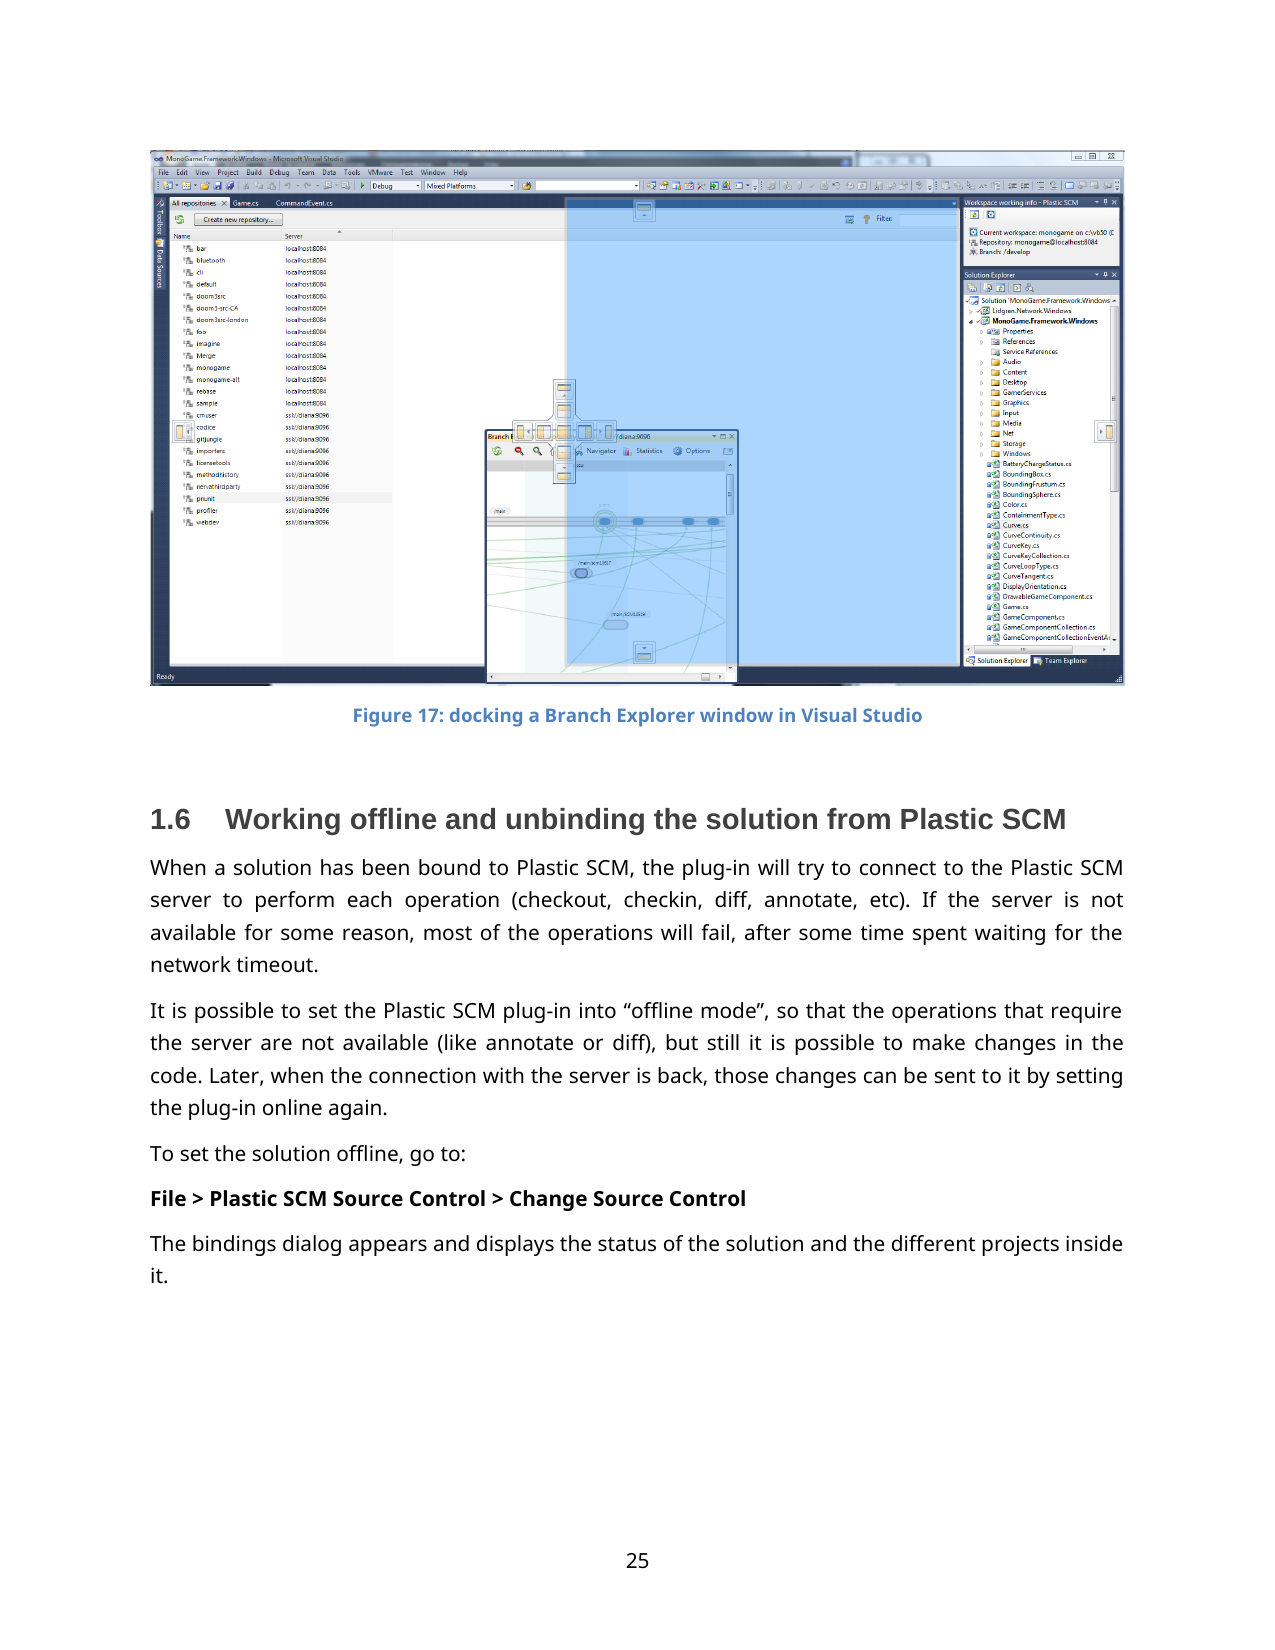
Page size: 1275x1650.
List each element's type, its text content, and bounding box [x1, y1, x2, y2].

text To set the solution offline, go to: [150, 1139, 1125, 1167]
subtitle Working offline and unbinding the solution from Plastic SCM [150, 802, 1125, 835]
text File > Plastic SCM Source Control > Change Source Control [150, 1184, 1125, 1212]
text The bindings dialog appears and displays the status of the solution and the different projects inside it. [150, 1229, 1125, 1290]
text It is possible to set the Plastic SCM plug-in into “offline mode”, so that the operations that require the server are not available (like annotate or diff), but still it is possible to make changes in the code. Later, when the connection with the server is back, those changes can be sent to it by setting the plug-in online again. [150, 996, 1125, 1122]
text When a solution has been bound to Plastic SCM, the plug-in will try to connect to the Plastic SCM server to perform each operation (checkout, checkin, diff, annotate, etc). If the server is not available for some reason, most of the operations will fail, after some time spent waiting for the network timeout. [150, 853, 1125, 979]
picture [150, 150, 1125, 686]
